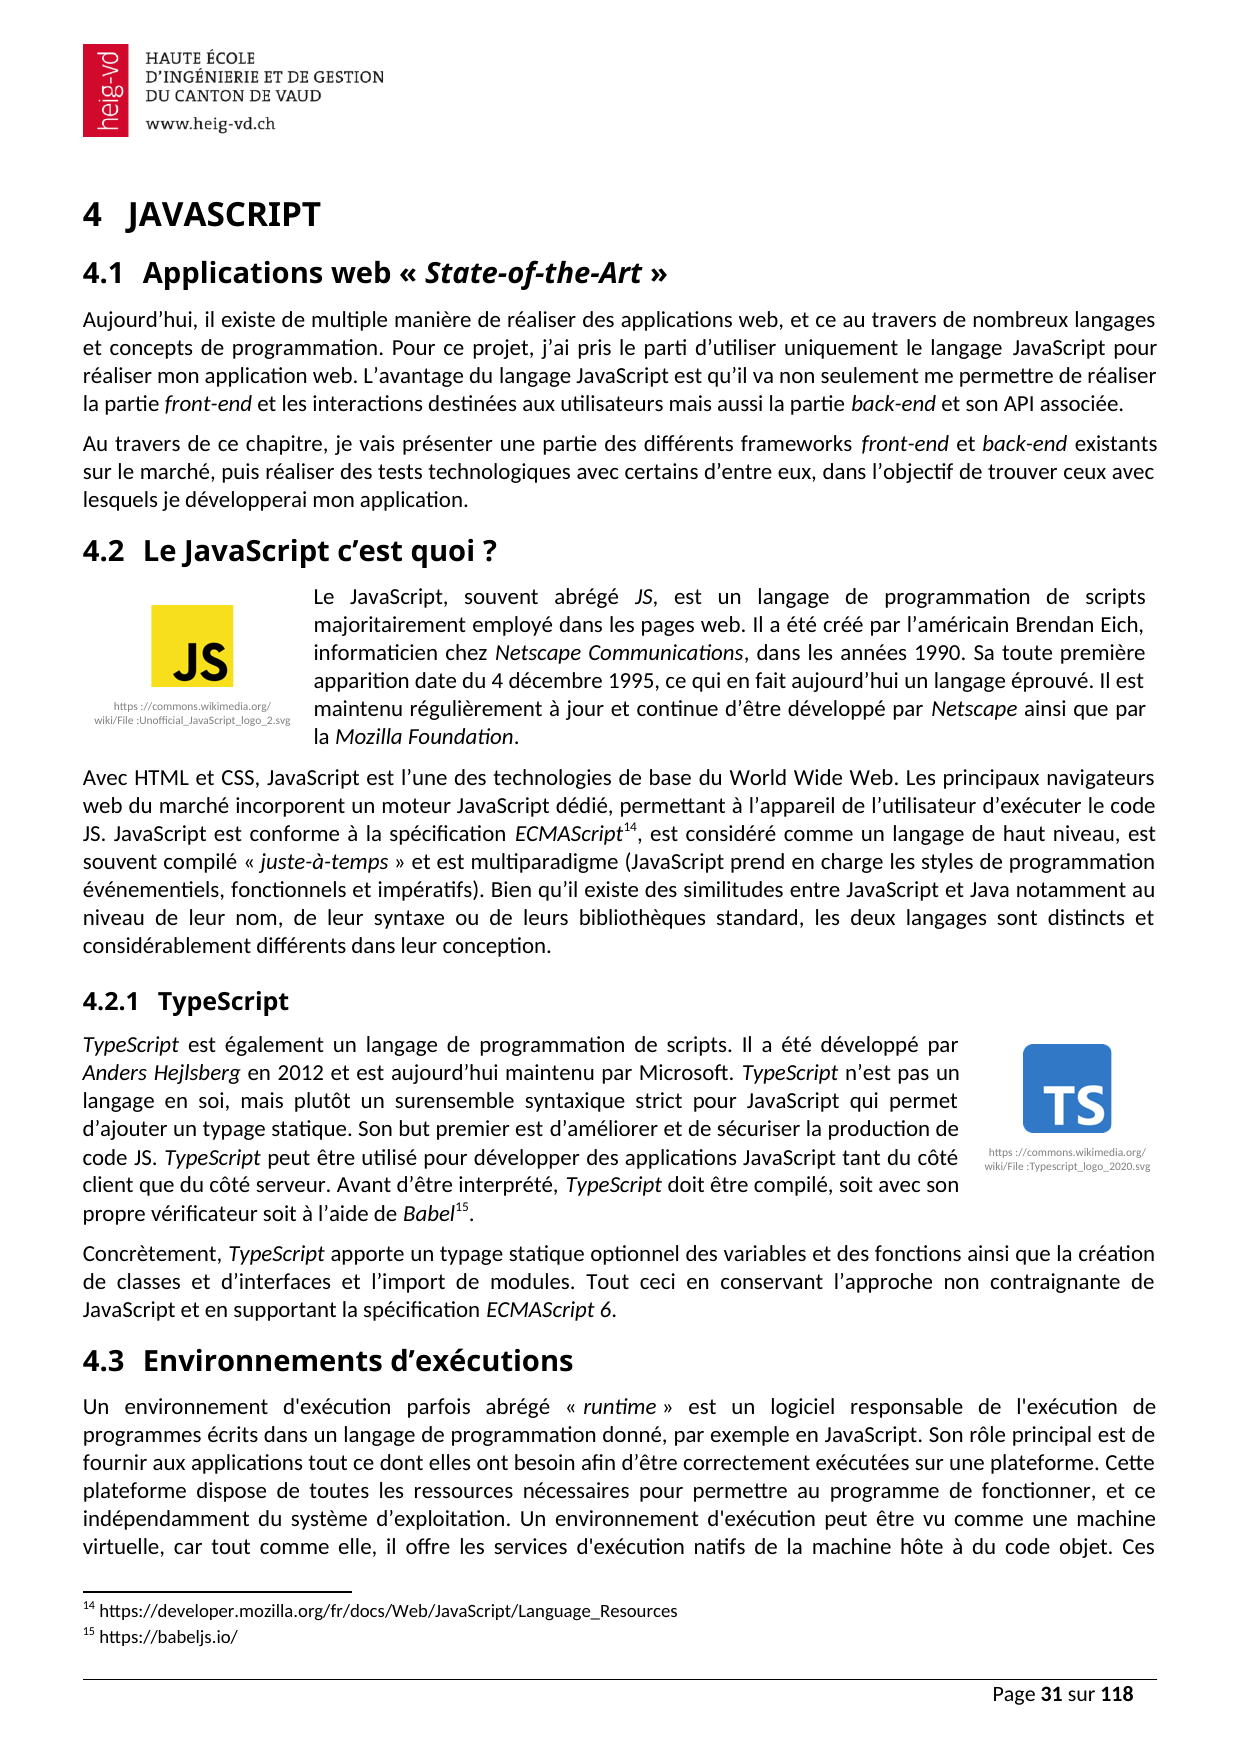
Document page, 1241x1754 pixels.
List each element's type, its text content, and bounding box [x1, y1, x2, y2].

text Aujourd’hui, il existe de multiple manière de réaliser des applications web, et ce au travers de nombreux langages et concepts de programmation. Pour ce projet, j’ai pris le parti d’utiliser uniquement le langage JavaScript pour réaliser mon application web. L’avantage du langage JavaScript est qu’il va non seulement me permettre de réaliser la partie front-end et les interactions destinées aux utilisateurs mais aussi la partie back-end et son API associée. [83, 305, 1157, 417]
subtitle Applications web « State-of-the-Art » [83, 252, 1157, 292]
subtitle JavaScript [83, 190, 1157, 236]
subtitle Environnements d’exécutions [83, 1340, 1157, 1379]
table_header Le JavaScript, souvent abrégé JS, est un langage de programmation de scripts majoritairement employé dans les pages web. Il a été créé par l’américain Brendan Eich, informaticien chez Netscape Communications, dans les années 1990. Sa toute première apparition date du 4 décembre 1995, ce qui en fait aujourd’hui un langage éprouvé. Il est maintenu régulièrement à jour et continue d’être développé par Netscape ainsi que par la Mozilla Foundation. [302, 582, 1157, 763]
picture [83, 44, 384, 137]
text Avec HTML et CSS, JavaScript est l’une des technologies de base du World Wide Web. Les principaux navigateurs web du marché incorporent un moteur JavaScript dédié, permettant à l’appareil de l’utilisateur d’exécuter le code JS. JavaScript est conforme à la spécification ECMAScript, est considéré comme un langage de haut niveau, est souvent compilé « juste-à-temps » et est multiparadigme (JavaScript prend en charge les styles de programmation événementiels, fonctionnels et impératifs). Bien qu’il existe des similitudes entre JavaScript et Java notamment au niveau de leur nom, de leur syntaxe ou de leurs bibliothèques standard, les deux langages sont distincts et considérablement différents dans leur conception. [83, 763, 1157, 959]
subtitle TypeScript [83, 984, 1157, 1018]
picture [151, 605, 234, 687]
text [83, 1392, 1157, 1560]
picture [1023, 1044, 1112, 1133]
text Au travers de ce chapitre, je vais présenter une partie des différents frameworks front-end et back-end existants sur le marché, puis réaliser des tests technologiques avec certains d’entre eux, dans l’objectif de trouver ceux avec lesquels je développerai mon application. [83, 429, 1157, 513]
table_header TypeScript est également un langage de programmation de scripts. Il a été développé par Anders Hejlsberg en 2012 et est aujourd’hui maintenu par Microsoft. TypeScript n’est pas un langage en soi, mais plutôt un surensemble syntaxique strict pour JavaScript qui permet d’ajouter un typage statique. Son but premier est d’améliorer et de sécuriser la production de code JS. TypeScript peut être utilisé pour développer des applications JavaScript tant du côté client que du côté serveur. Avant d’être interprété, TypeScript doit être compilé, soit avec son propre vérificateur soit à l’aide de Babel. [71, 1031, 971, 1239]
subtitle Le JavaScript c’est quoi ? [83, 530, 1157, 570]
text Concrètement, TypeScript apporte un typage statique optionnel des variables et des fonctions ainsi que la création de classes et d’interfaces et l’import de modules. Tout ceci en conservant l’approche non contraignante de JavaScript et en supportant la spécification ECMAScript 6. [83, 1239, 1157, 1323]
table_header https ://commons.wikimedia.org/ wiki/File :Unofficial_JavaScript_logo_2.svg [83, 582, 302, 763]
table_header https ://commons.wikimedia.org/ wiki/File :Typescript_logo_2020.svg [971, 1031, 1163, 1239]
